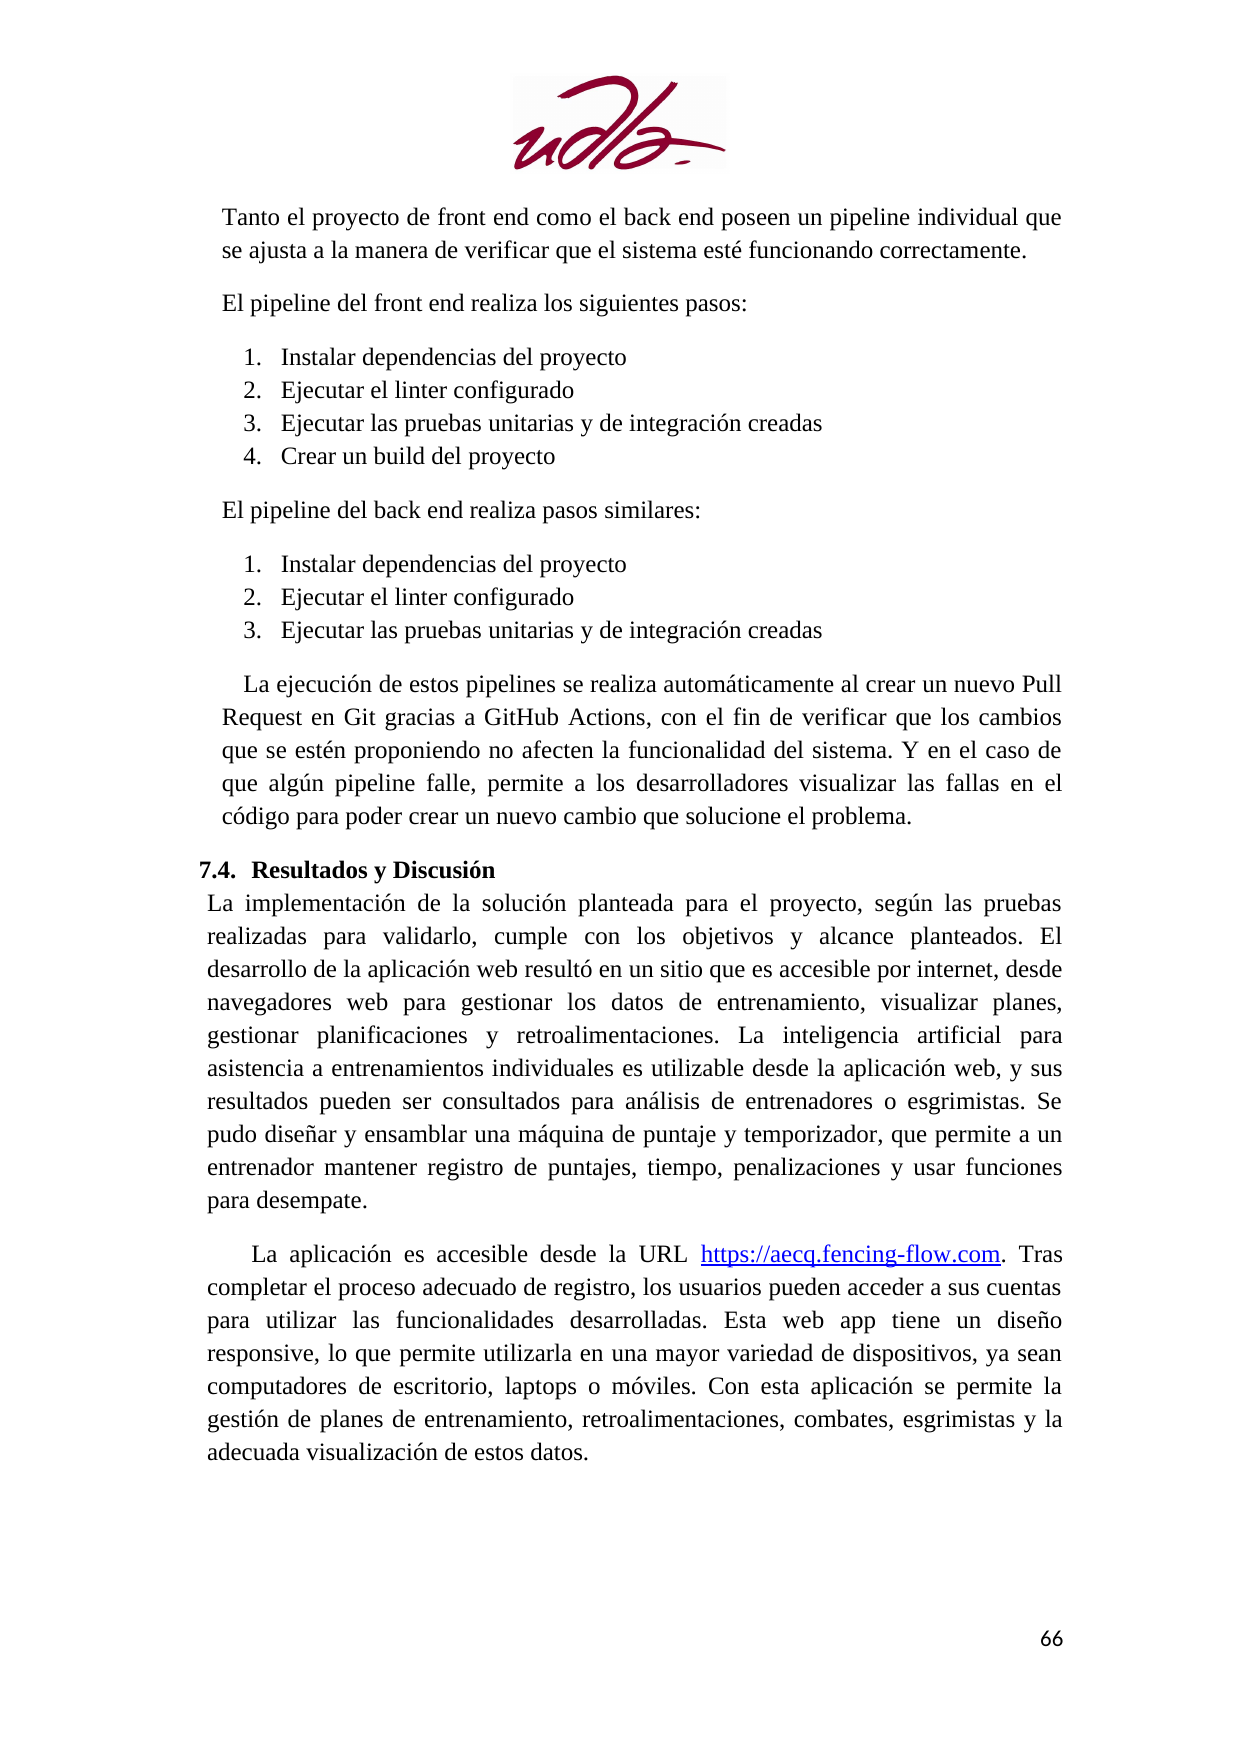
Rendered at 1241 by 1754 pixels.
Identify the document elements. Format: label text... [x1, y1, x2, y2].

text La aplicación es accesible desde la URL https://aecq.fencing-flow.com. Tras completar el proceso adecuado de registro, los usuarios pueden acceder a sus cuentas para utilizar las funcionalidades desarrolladas. Esta web app tiene un diseño responsive, lo que permite utilizarla en una mayor variedad de dispositivos, ya sean computadores de escritorio, laptops o móviles. Con esta aplicación se permite la gestión de planes de entrenamiento, retroalimentaciones, combates, esgrimistas y la adecuada visualización de estos datos. [207, 1239, 1063, 1466]
list Ejecutar las pruebas unitarias y de integración creadas [243, 408, 1063, 437]
picture [509, 73, 731, 174]
list Ejecutar el linter configurado [243, 582, 1063, 611]
text El pipeline del back end realiza pasos similares: [222, 495, 1063, 524]
subtitle Resultados y Discusión [198, 855, 1063, 884]
list Ejecutar las pruebas unitarias y de integración creadas [243, 615, 1063, 644]
text El pipeline del front end realiza los siguientes pasos: [222, 288, 1063, 317]
list Instalar dependencias del proyecto [243, 549, 1063, 578]
list Ejecutar el linter configurado [243, 375, 1063, 404]
text La ejecución de estos pipelines se realiza automáticamente al crear un nuevo Pull Request en Git gracias a GitHub Actions, con el fin de verificar que los cambios que se estén proponiendo no afecten la funcionalidad del sistema. Y en el caso de que algún pipeline falle, permite a los desarrolladores visualizar las fallas en el código para poder crear un nuevo cambio que solucione el problema. [222, 669, 1063, 830]
text La implementación de la solución planteada para el proyecto, según las pruebas realizadas para validarlo, cumple con los objetivos y alcance planteados. El desarrollo de la aplicación web resultó en un sitio que es accesible por internet, desde navegadores web para gestionar los datos de entrenamiento, visualizar planes, gestionar planificaciones y retroalimentaciones. La inteligencia artificial para asistencia a entrenamientos individuales es utilizable desde la aplicación web, y sus resultados pueden ser consultados para análisis de entrenadores o esgrimistas. Se pudo diseñar y ensamblar una máquina de puntaje y temporizador, que permite a un entrenador mantener registro de puntajes, tiempo, penalizaciones y usar funciones para desempate. [207, 888, 1063, 1214]
list Crear un build del proyecto [243, 441, 1063, 470]
list Instalar dependencias del proyecto [243, 342, 1063, 371]
